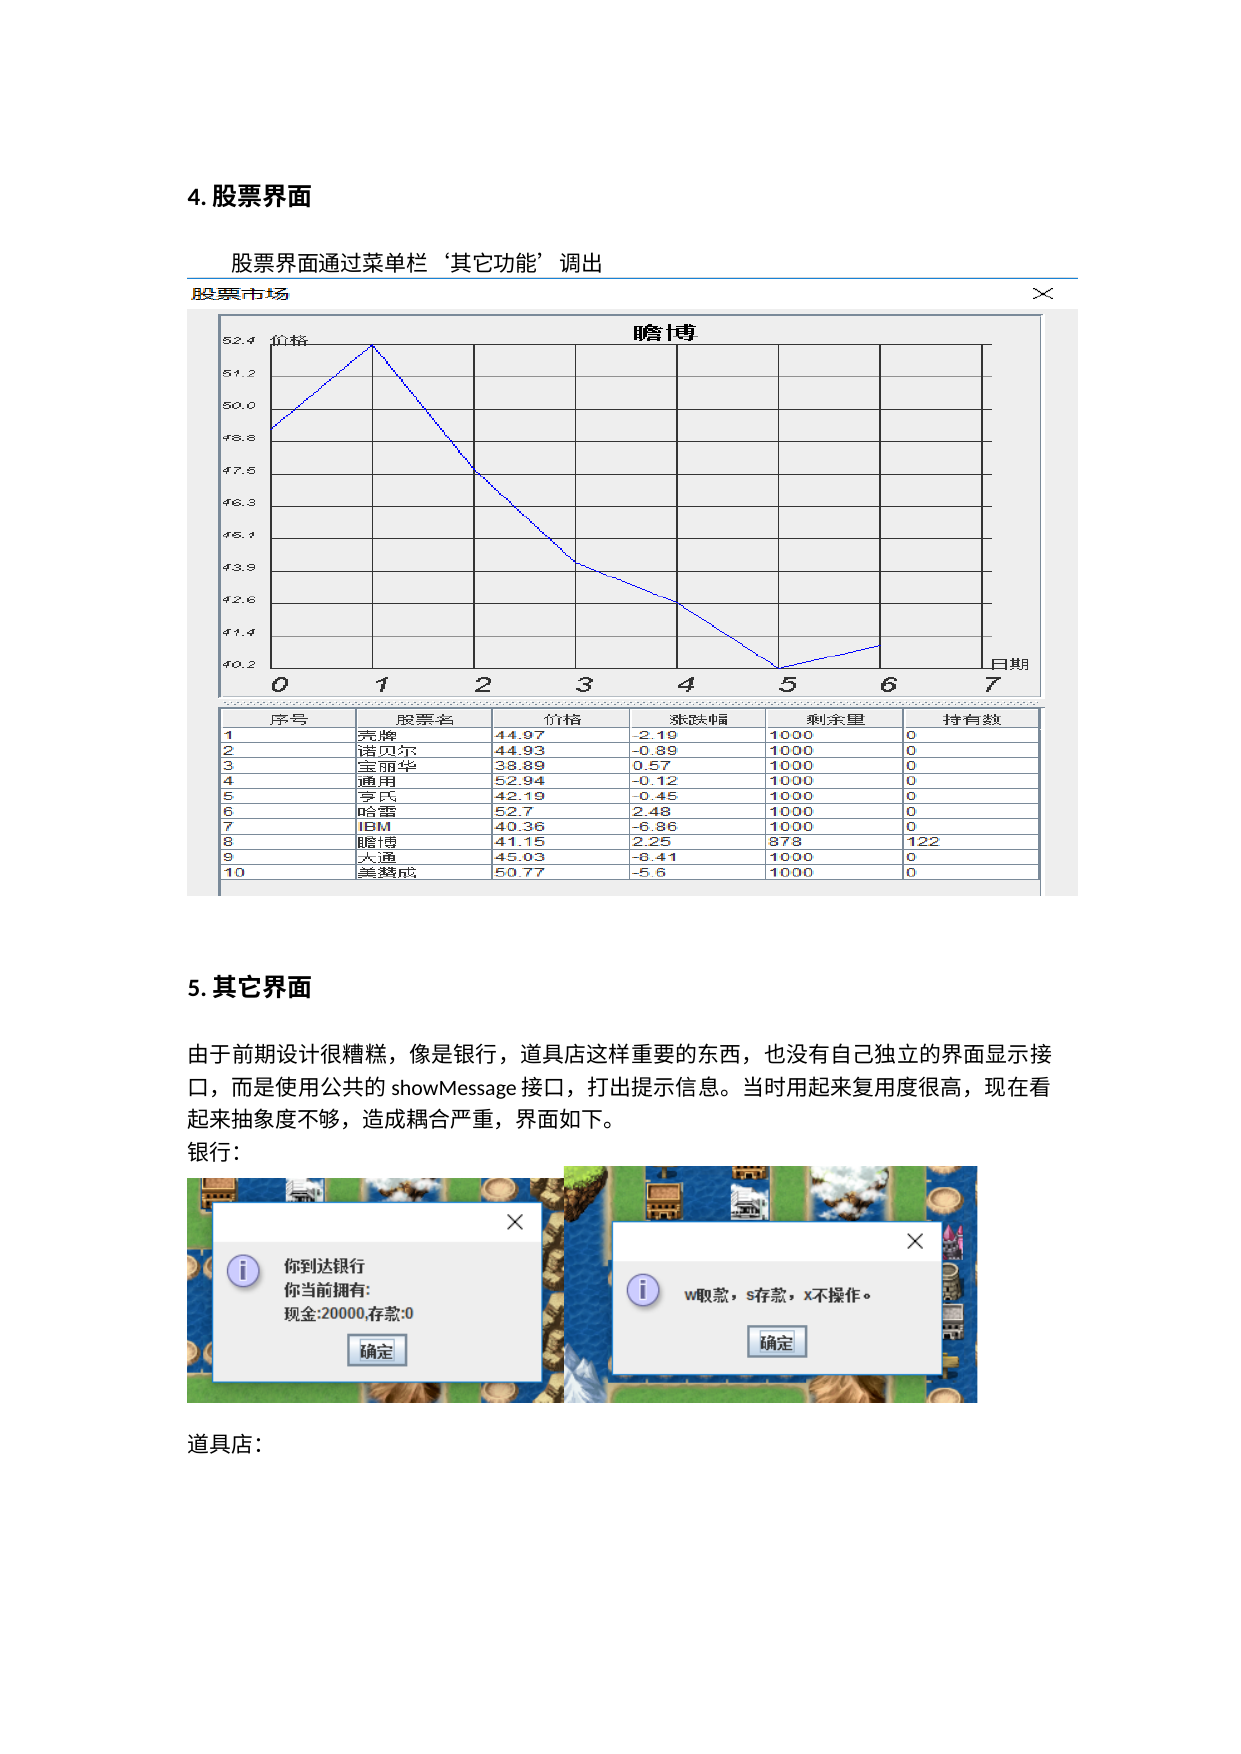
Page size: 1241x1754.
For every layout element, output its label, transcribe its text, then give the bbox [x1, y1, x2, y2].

text 股票界面通过菜单栏‘其它功能’调出 [187, 246, 1053, 277]
subtitle 4. 股票界面 [187, 162, 1053, 227]
text 银行： [187, 1134, 1053, 1167]
subtitle 5. 其它界面 [187, 953, 1053, 1018]
text 由于前期设计很糟糕，像是银行，道具店这样重要的东西，也没有自己独立的界面显示接口，而是使用公共的showMessage接口，打出提示信息。当时用起来复用度很高，现在看起来抽象度不够，造成耦合严重，界面如下。 [187, 1037, 1053, 1134]
picture [187, 1166, 978, 1403]
picture [187, 277, 1078, 896]
text 道具店： [187, 1427, 1053, 1459]
